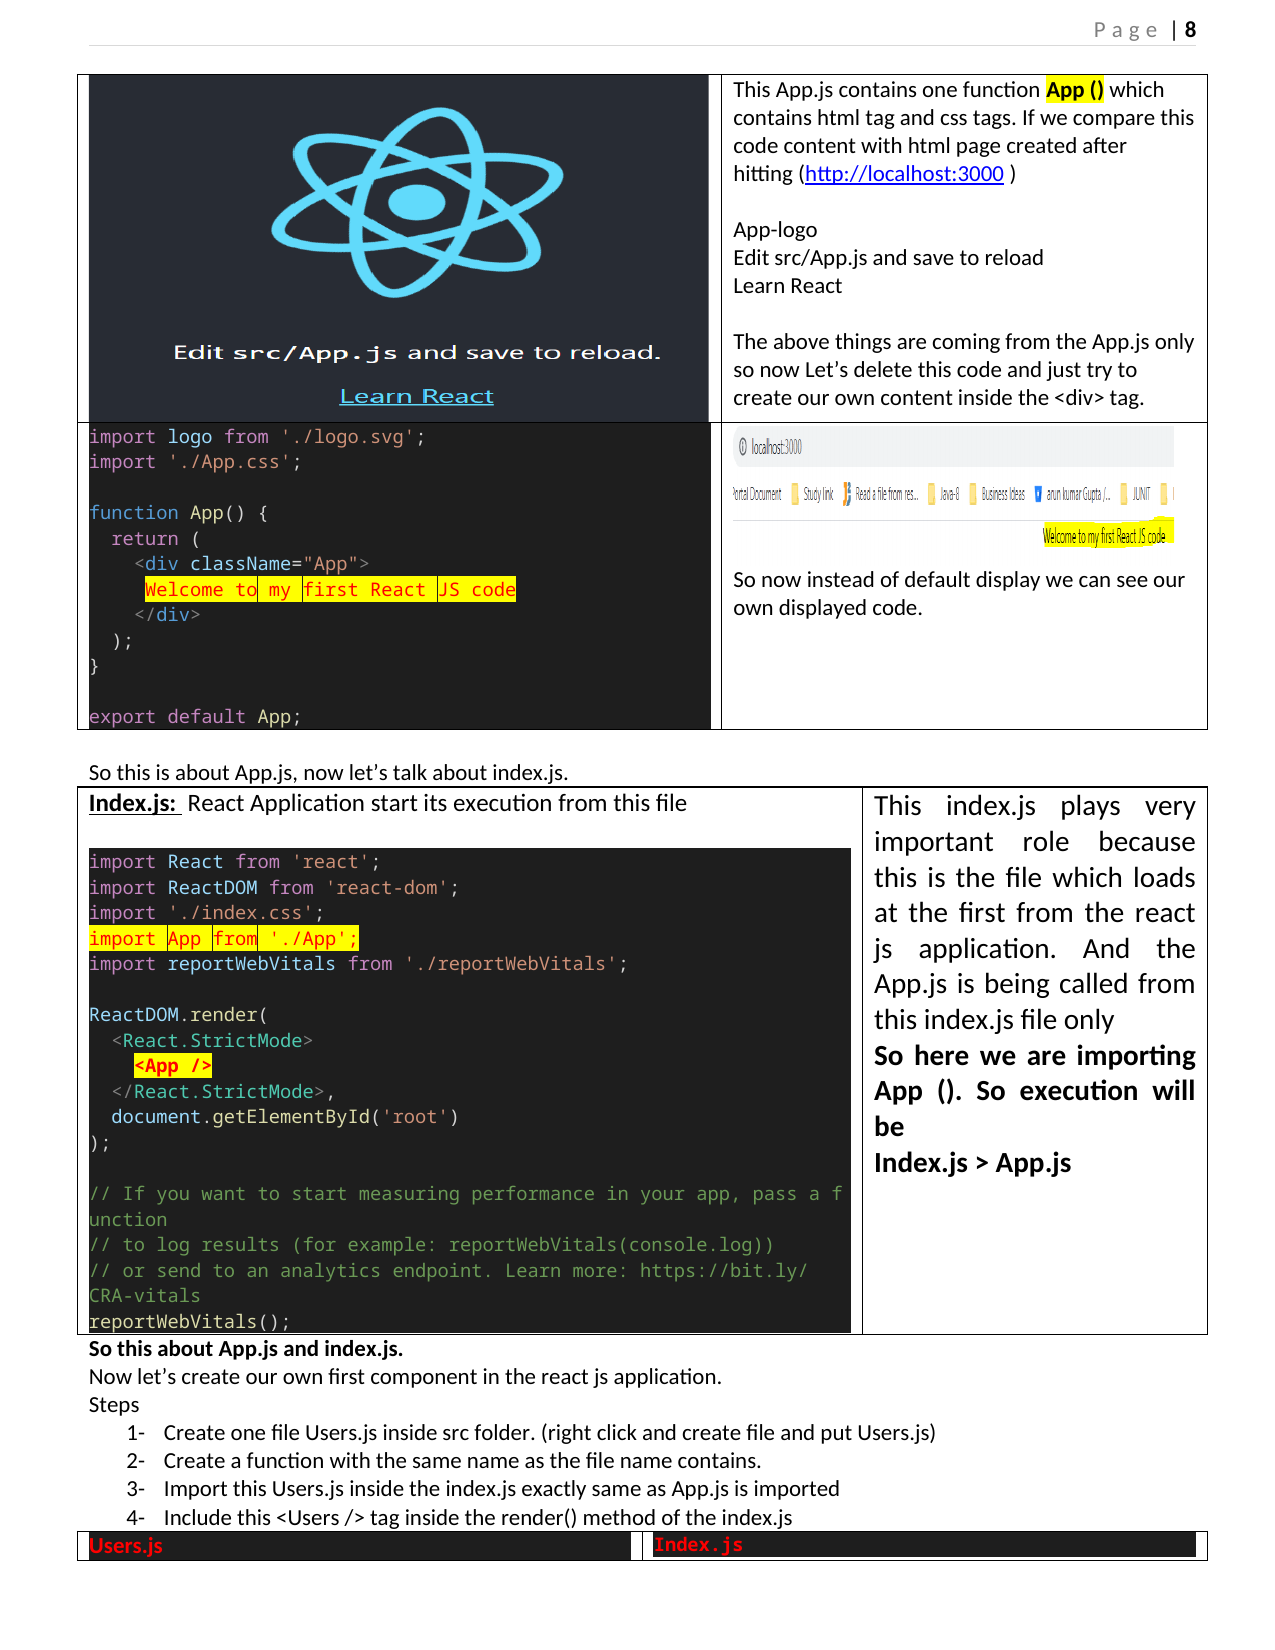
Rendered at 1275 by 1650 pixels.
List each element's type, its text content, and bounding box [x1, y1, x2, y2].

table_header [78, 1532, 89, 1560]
table_cell So now instead of default display we can see our own displayed code. [722, 423, 1207, 729]
text So this is about App.js, now let’s talk about index.js. [89, 758, 1196, 786]
list Create one file Users.js inside src folder. (right click and create file and put Users.js) [126, 1418, 1196, 1447]
table_cell This App.js contains one function App () which contains html tag and css tags. If we compare this code content with html page created after hitting (http://localhost:3000 ) App-logo Edit src/App.js and save to reload Learn React The above things are coming from the App.js only so now Let’s delete this code and just try to create our own content inside the <div> tag. [722, 75, 1207, 422]
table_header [643, 1532, 1207, 1560]
list Import this Users.js inside the index.js exactly same as App.js is imported [126, 1474, 1196, 1503]
picture [88, 75, 709, 422]
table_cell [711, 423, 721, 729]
table_header This index.js plays very important role because this is the file which loads at the first from the react js application. And the App.js is being called from this index.js file only So here we are importing App (). So execution will be Index.js > App.js [863, 788, 1207, 1333]
table_cell [78, 75, 88, 422]
picture [733, 423, 1175, 566]
list Include this <Users /> tag inside the render() method of the index.js [126, 1503, 1196, 1531]
table_cell [709, 75, 721, 422]
text Now let’s create our own first component in the react js application. [89, 1362, 1196, 1391]
text Steps [89, 1391, 1196, 1418]
list Create a function with the same name as the file name contains. [126, 1447, 1196, 1474]
table_header Index.js: React Application start its execution from this file import React from 'react'; import ReactDOM from 'react-dom'; import './index.css'; import App from './App'; import reportWebVitals from './reportWebVitals'; ReactDOM.render( <React.StrictMode> <App /> </React.StrictMode>, document.getElementById('root') ); // If you want to start measuring performance in your app, pass a function // to log results (for example: reportWebVitals(console.log)) // or send to an analytics endpoint. Learn more: https://bit.ly/CRA-vitals reportWebVitals(); [78, 788, 862, 1333]
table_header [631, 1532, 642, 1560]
text So this about App.js and index.js. [89, 1335, 1196, 1362]
